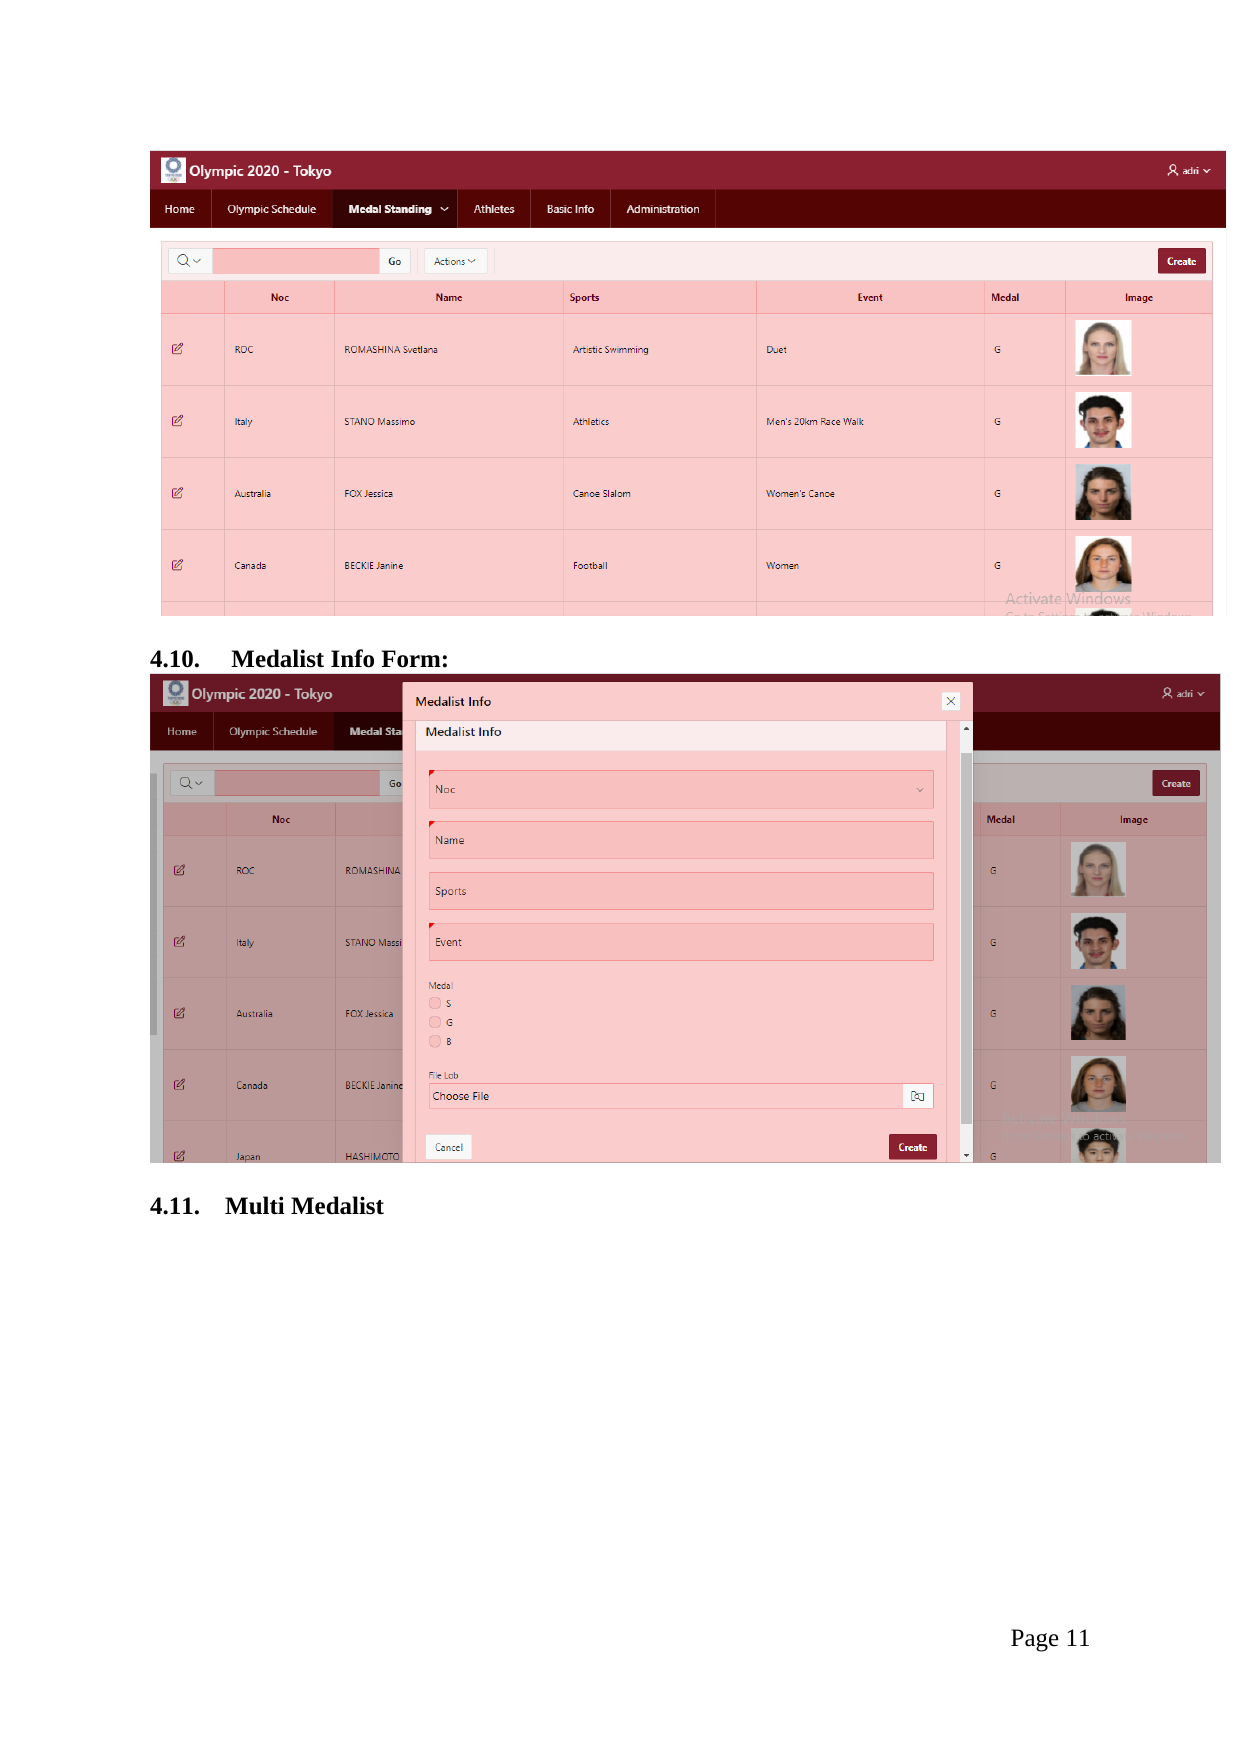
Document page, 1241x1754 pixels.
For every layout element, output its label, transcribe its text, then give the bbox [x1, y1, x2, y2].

list Multi Medalist [150, 1191, 1090, 1220]
list Medalist Info Form: [150, 644, 1090, 673]
picture [150, 150, 1227, 616]
picture [150, 673, 1221, 1163]
